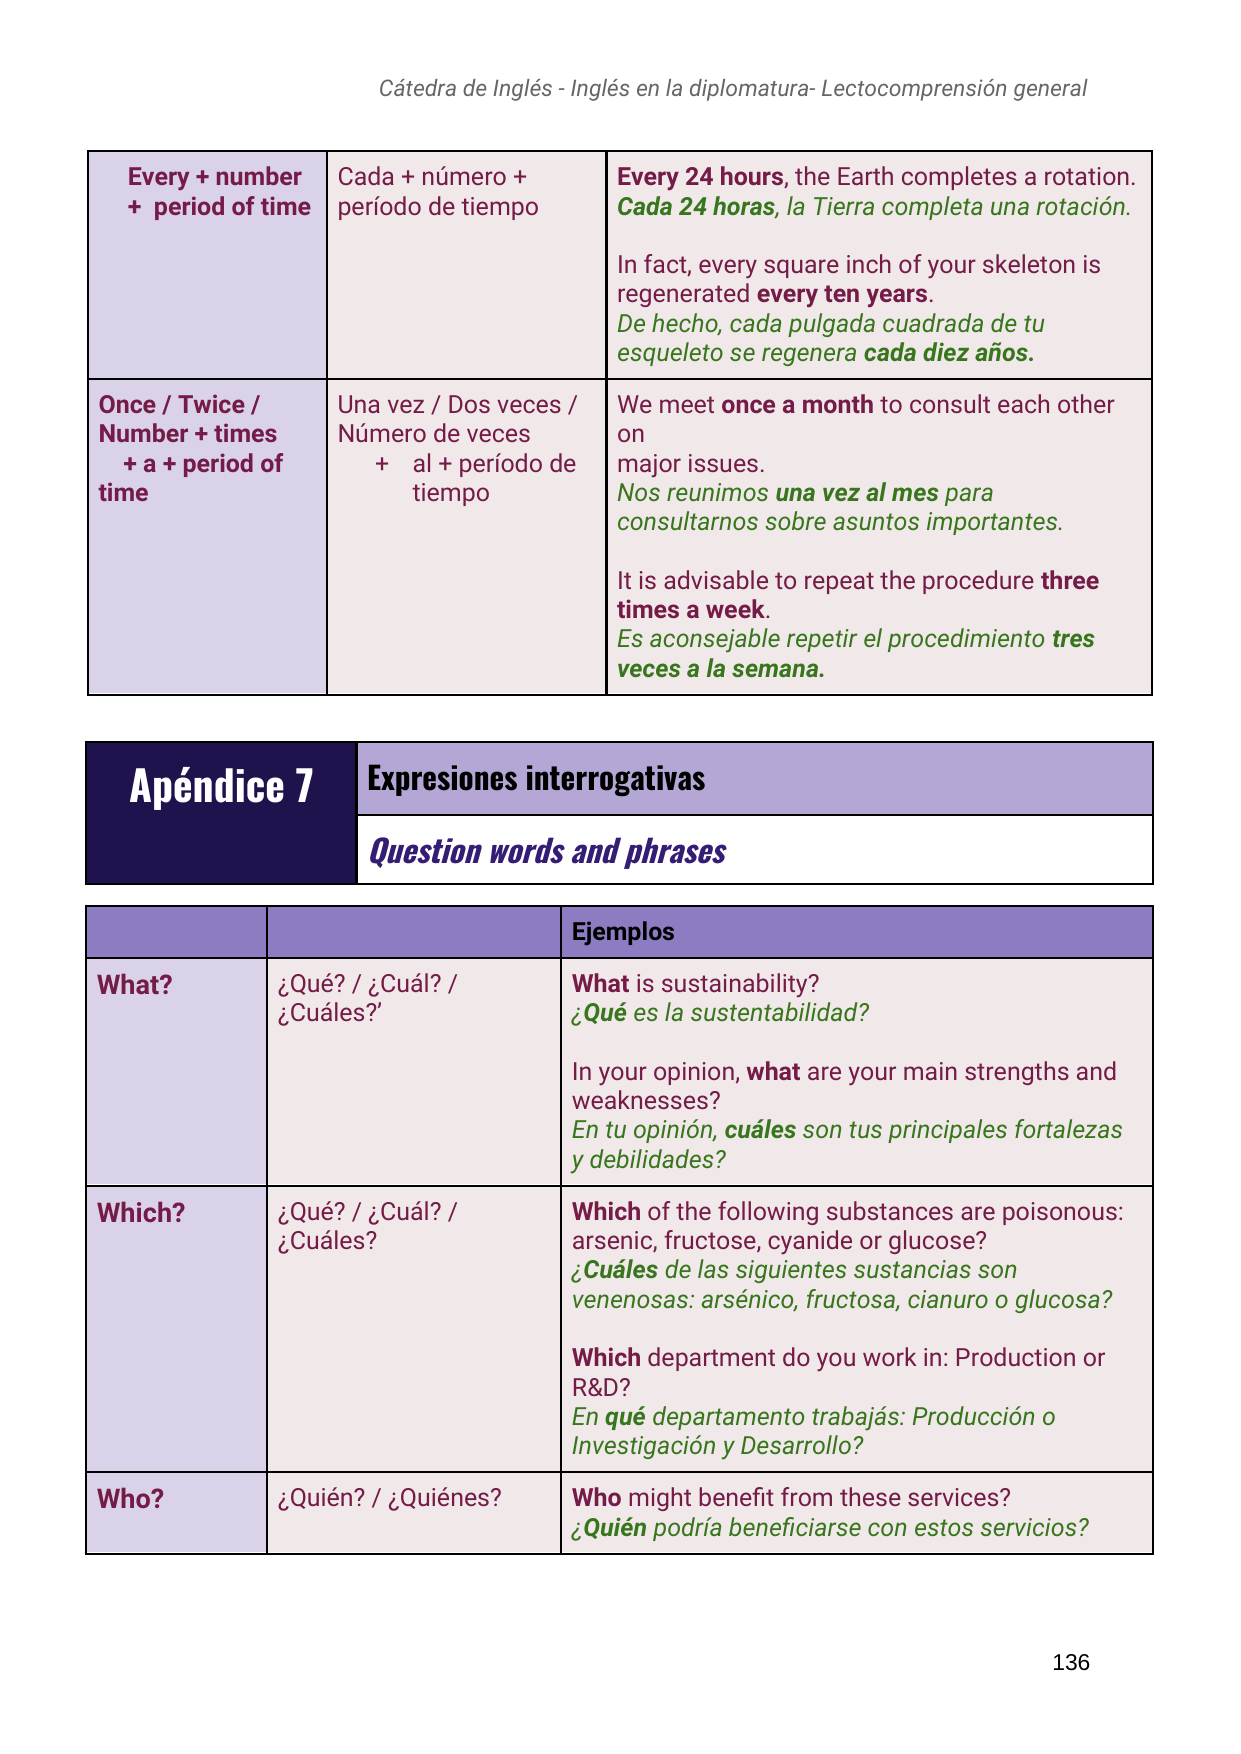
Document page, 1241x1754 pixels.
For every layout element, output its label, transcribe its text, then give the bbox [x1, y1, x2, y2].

table_cell ¿Qué? / ¿Cuál? / ¿Cuáles?’ [268, 959, 560, 1184]
table_cell Una vez / Dos veces / Número de veces al + período de tiempo [328, 380, 605, 693]
table_cell Which? [87, 1187, 266, 1471]
table_cell Which of the following substances are poisonous: arsenic, fructose, cyanide or glucose? ¿Cuáles de las siguientes sustancias son venenosas: arsénico, fructosa, cianuro o glucosa? Which department do you work in: Production or R&D? En qué departamento trabajás: Producción o Investigación y Desarrollo? [562, 1187, 1152, 1471]
table_cell What is sustainability? ¿Qué es la sustentabilidad? In your opinion, what are your main strengths and weaknesses? En tu opinión, cuáles son tus principales fortalezas y debilidades? [562, 959, 1152, 1184]
table_header [268, 907, 560, 957]
table_header Ejemplos [562, 907, 1152, 957]
table_cell We meet once a month to consult each other on major issues. Nos reunimos una vez al mes para consultarnos sobre asuntos importantes. It is advisable to repeat the procedure three times a week. Es aconsejable repetir el procedimiento tres veces a la semana. [608, 380, 1151, 693]
table_cell Every + number + period of time [89, 152, 326, 378]
table_cell ¿Qué? / ¿Cuál? / ¿Cuáles? [268, 1187, 560, 1471]
table_cell ¿Quién? / ¿Quiénes? [268, 1473, 560, 1552]
table_header [87, 907, 266, 957]
table_header Apéndice 7 [87, 743, 355, 883]
table_cell Cada + número + período de tiempo [328, 152, 605, 378]
table_cell Once / Twice / Number + times + a + period of time [89, 380, 326, 693]
table_cell Who? [87, 1473, 266, 1552]
table_header Expresiones interrogativas [358, 743, 1152, 814]
table_cell Question words and phrases [358, 816, 1152, 883]
table_cell Every 24 hours, the Earth completes a rotation. Cada 24 horas, la Tierra completa una rotación. In fact, every square inch of your skeleton is regenerated every ten years. De hecho, cada pulgada cuadrada de tu esqueleto se regenera cada diez años. [608, 152, 1151, 378]
table_cell What? [87, 959, 266, 1184]
table_cell Who might benefit from these services? ¿Quién podría beneficiarse con estos servicios? [562, 1473, 1152, 1552]
